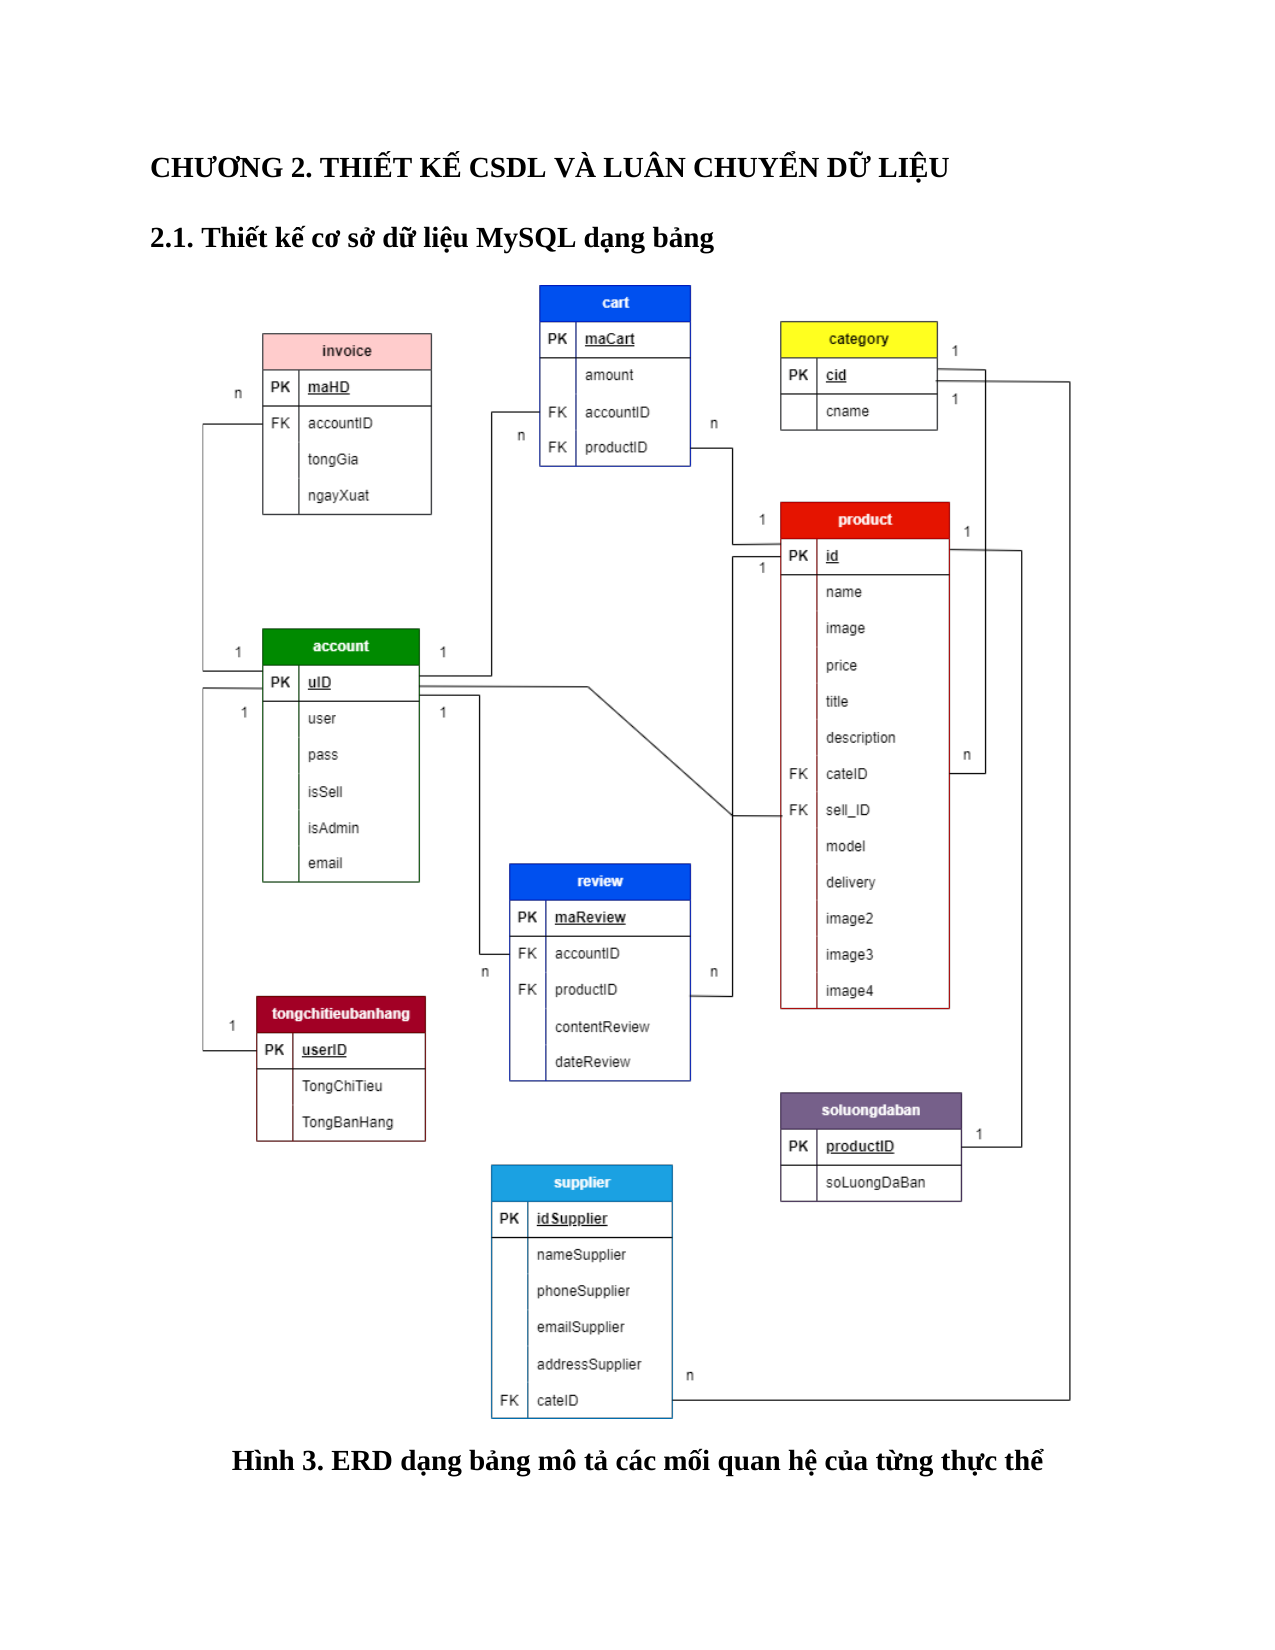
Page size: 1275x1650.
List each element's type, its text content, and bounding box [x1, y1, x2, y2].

text Hình 3. ERD dạng bảng mô tả các mối quan hệ của từng thực thể [150, 1443, 1125, 1477]
subtitle 2.1. Thiết kế cơ sở dữ liệu MySQL dạng bảng [150, 220, 1125, 253]
picture [202, 285, 1073, 1419]
subtitle CHƯƠNG 2. THIẾT KẾ CSDL VÀ LUÂN CHUYỂN DỮ LIỆU [150, 150, 1125, 183]
